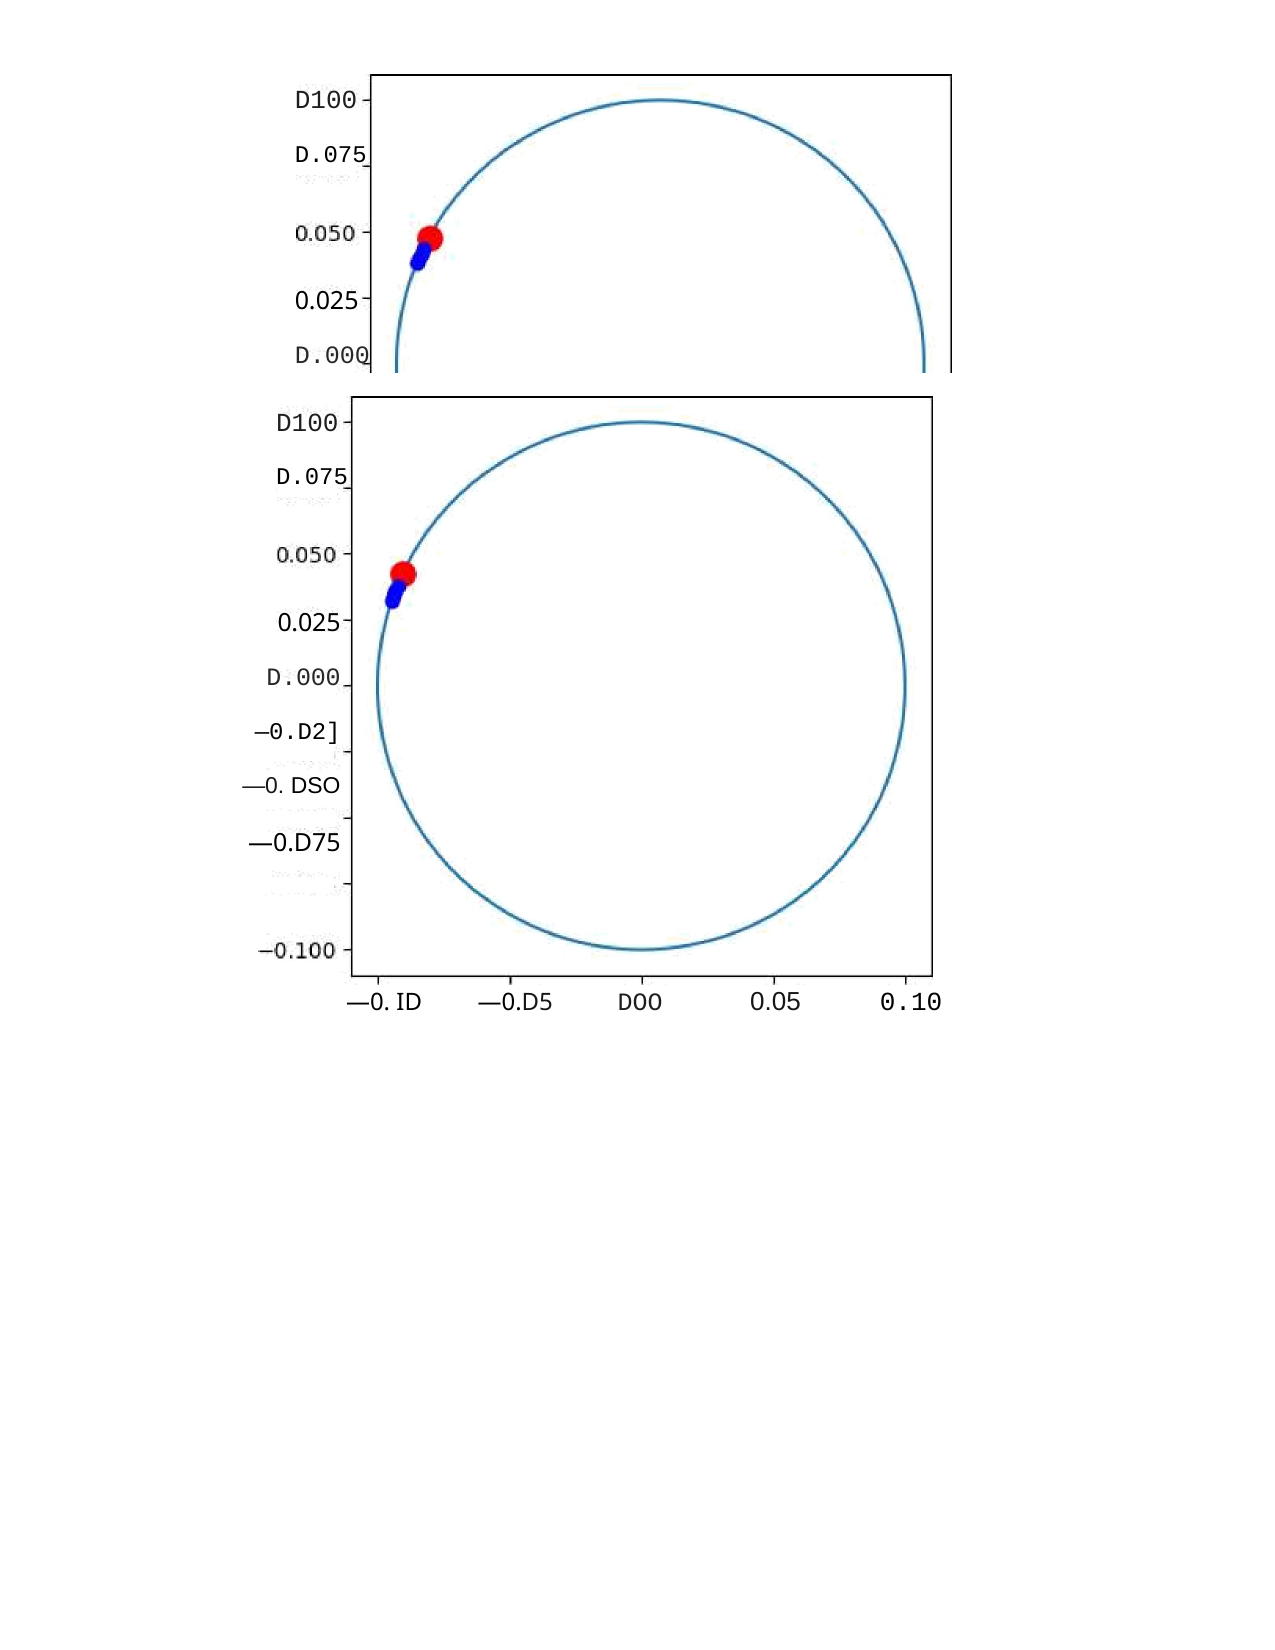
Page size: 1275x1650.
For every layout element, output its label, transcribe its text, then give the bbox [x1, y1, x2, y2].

text —0. ID —0.D5 DOO 0.05 0.10 [346, 393, 1206, 1018]
picture [298, 148, 305, 160]
picture [258, 396, 346, 985]
picture [297, 293, 305, 307]
picture [298, 93, 306, 106]
picture [298, 348, 305, 361]
picture [296, 74, 952, 373]
